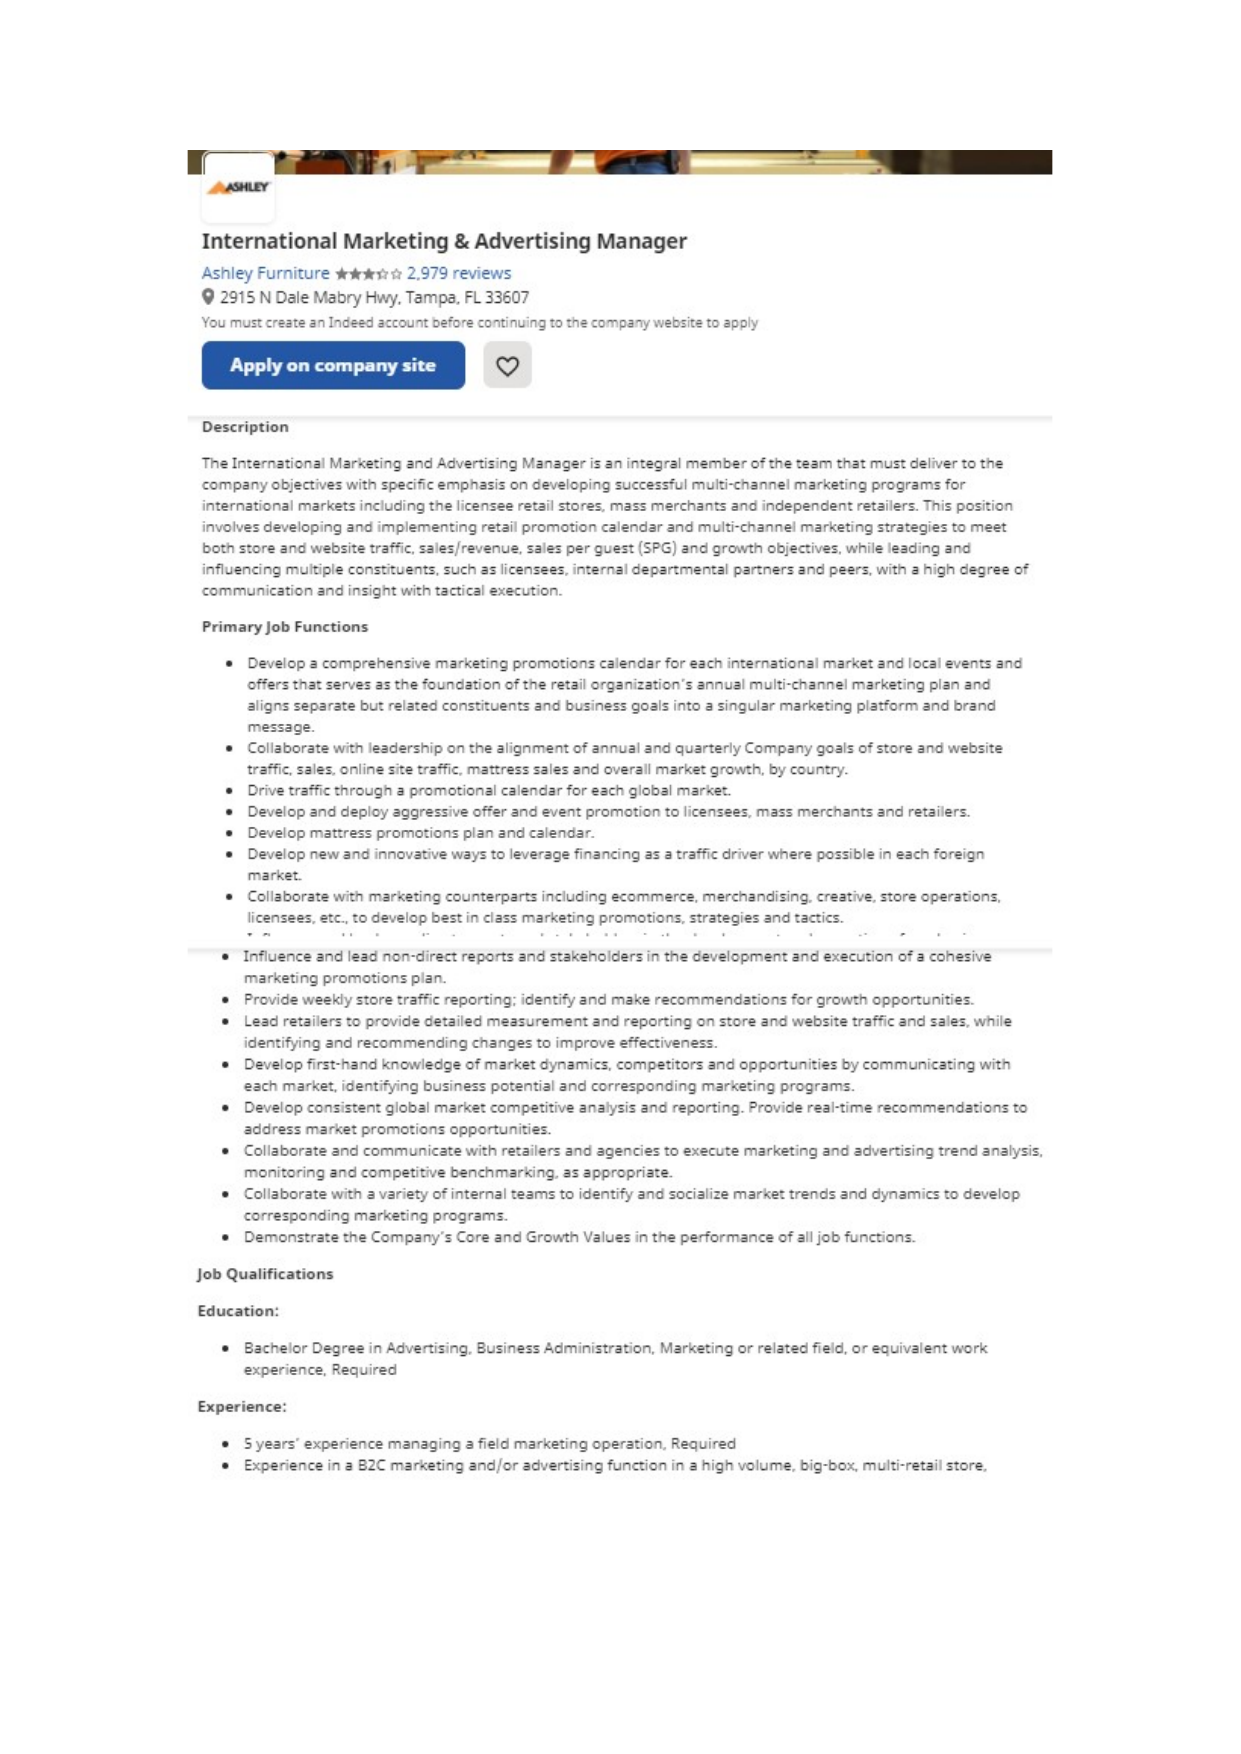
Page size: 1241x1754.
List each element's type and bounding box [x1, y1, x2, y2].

picture [187, 150, 1053, 1483]
